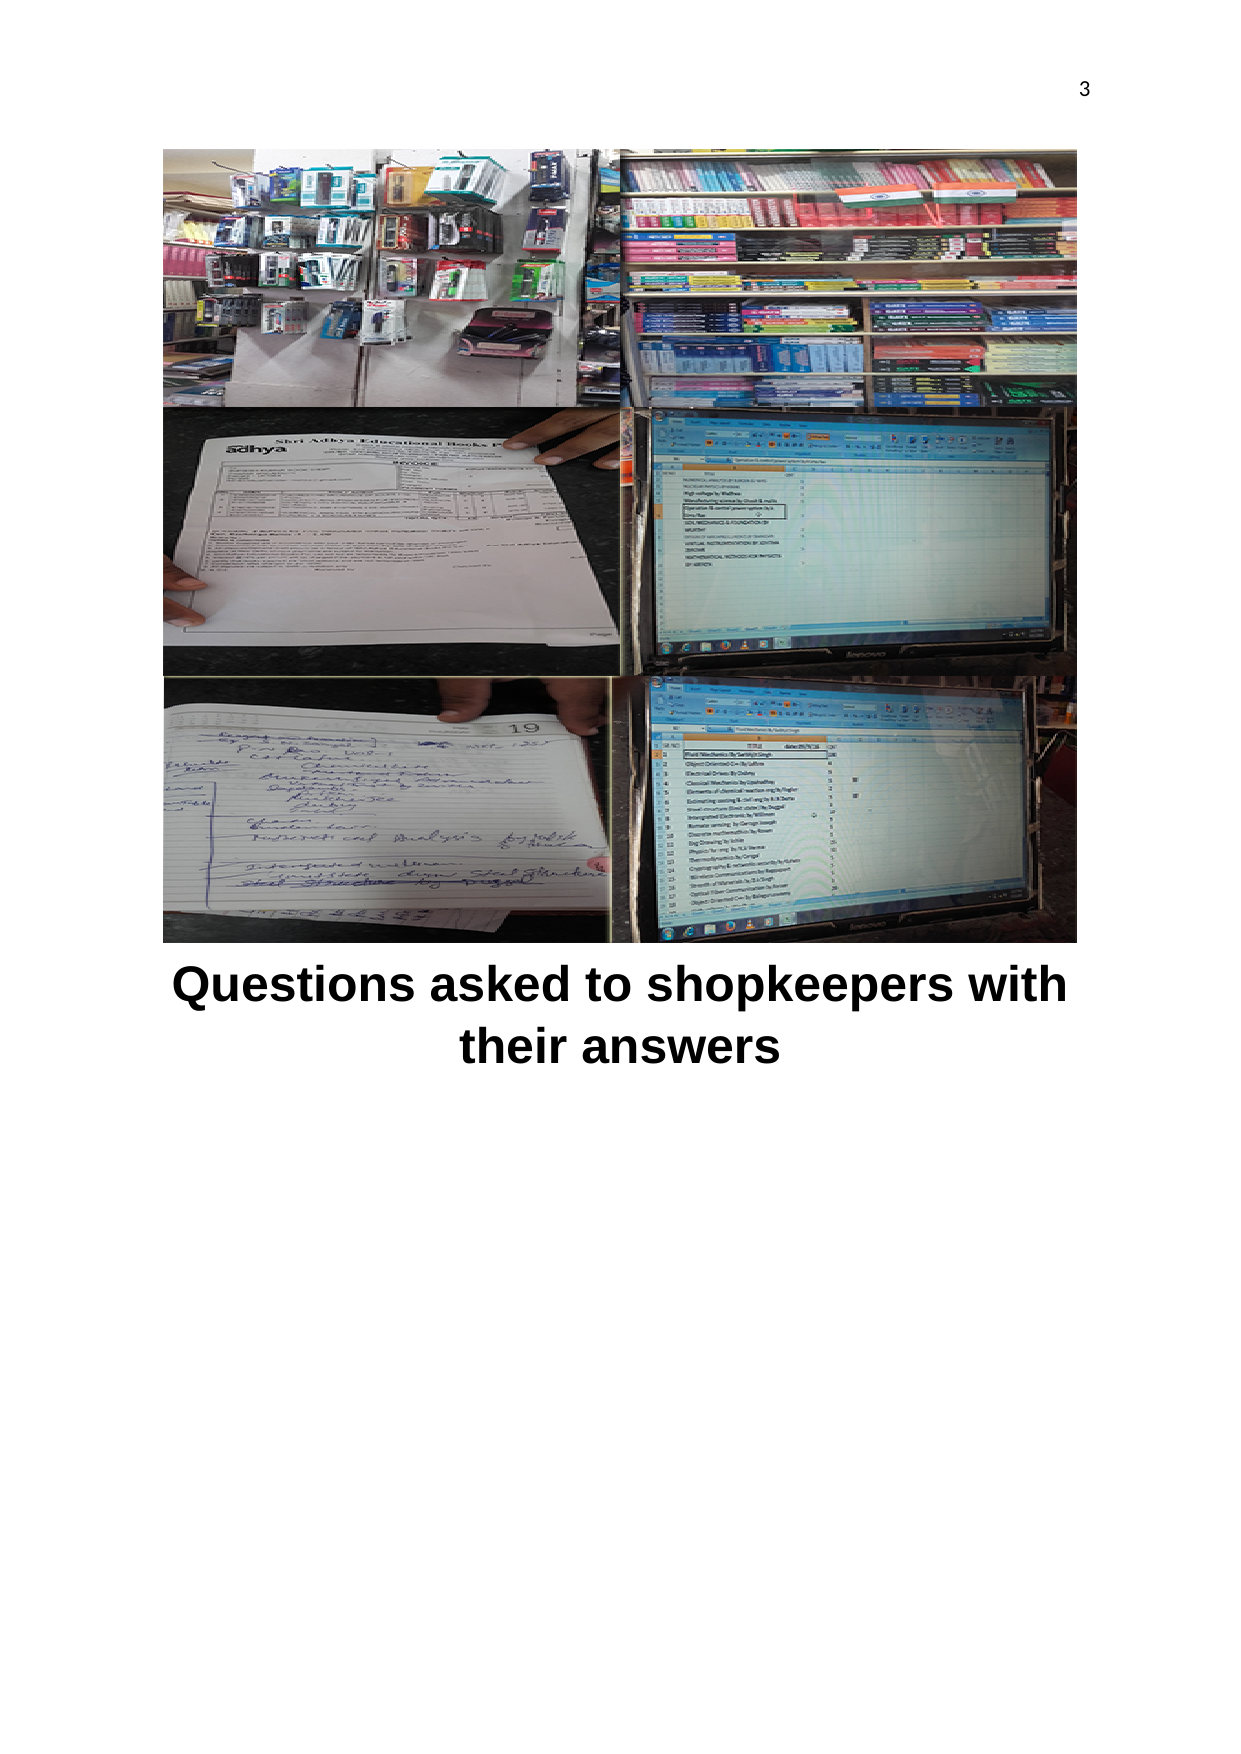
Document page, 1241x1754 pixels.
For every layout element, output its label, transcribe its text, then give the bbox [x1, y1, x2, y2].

picture [163, 149, 1077, 943]
